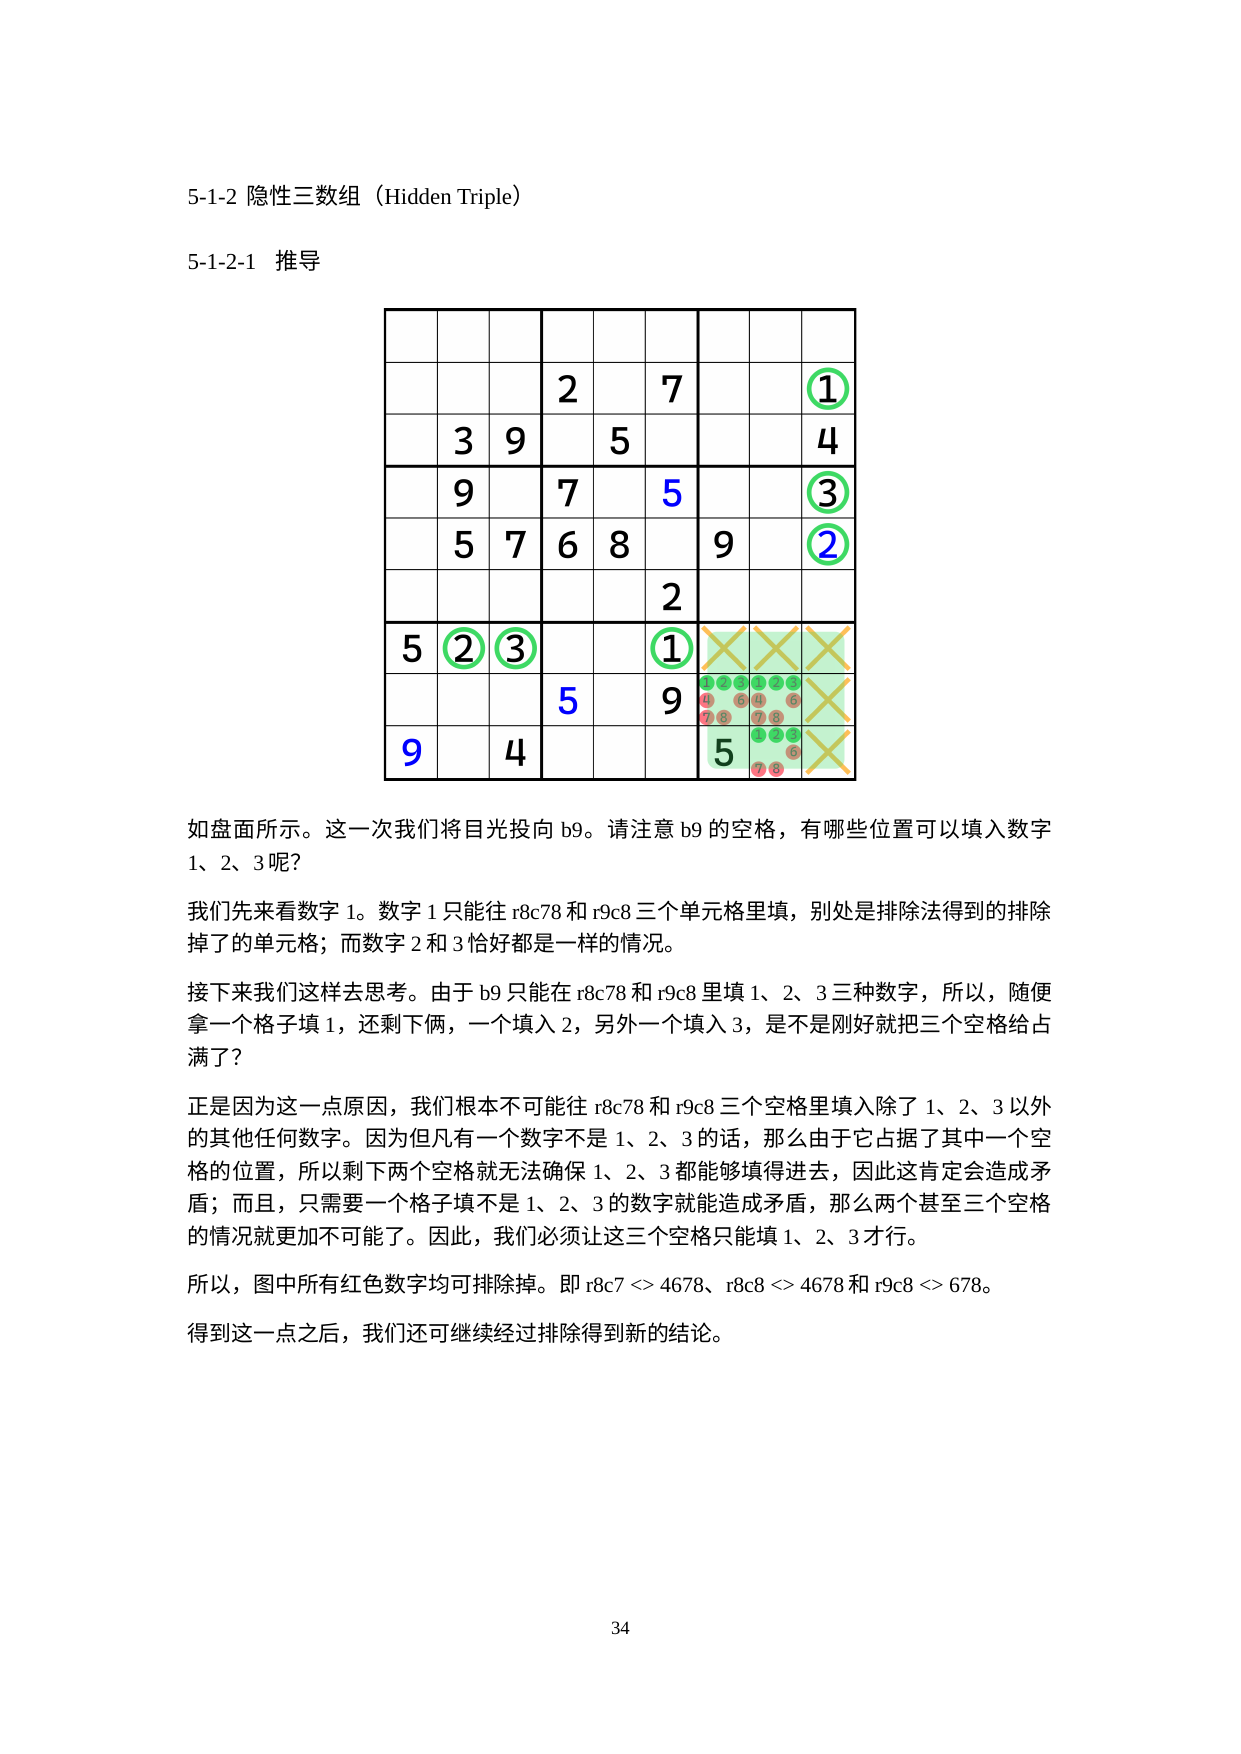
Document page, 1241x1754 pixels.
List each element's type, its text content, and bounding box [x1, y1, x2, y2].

text 所以，图中所有红色数字均可排除掉。即r8c7 <> 4678、r8c8 <> 4678和r9c8 <> 678。 [187, 1267, 1053, 1299]
text 正是因为这一点原因，我们根本不可能往r8c78和r9c8三个空格里填入除了1、2、3以外的其他任何数字。因为但凡有一个数字不是1、2、3的话，那么由于它占据了其中一个空格的位置，所以剩下两个空格就无法确保1、2、3都能够填得进去，因此这肯定会造成矛盾；而且，只需要一个格子填不是1、2、3的数字就能造成矛盾，那么两个甚至三个空格的情况就更加不可能了。因此，我们必须让这三个空格只能填1、2、3才行。 [187, 1088, 1053, 1251]
picture [383, 308, 857, 781]
subtitle 推导 [187, 227, 1053, 292]
text 接下来我们这样去思考。由于b9只能在r8c78和r9c8里填1、2、3三种数字，所以，随便拿一个格子填1，还剩下俩，一个填入2，另外一个填入3，是不是刚好就把三个空格给占满了？ [187, 974, 1053, 1072]
text 如盘面所示。这一次我们将目光投向b9。请注意b9的空格，有哪些位置可以填入数字1、2、3呢？ [187, 812, 1053, 877]
text 得到这一点之后，我们还可继续经过排除得到新的结论。 [187, 1316, 1053, 1348]
text 我们先来看数字1。数字1只能往r8c78和r9c8三个单元格里填，别处是排除法得到的排除掉了的单元格；而数字2和3恰好都是一样的情况。 [187, 893, 1053, 958]
subtitle 隐性三数组（Hidden Triple） [187, 162, 1053, 227]
